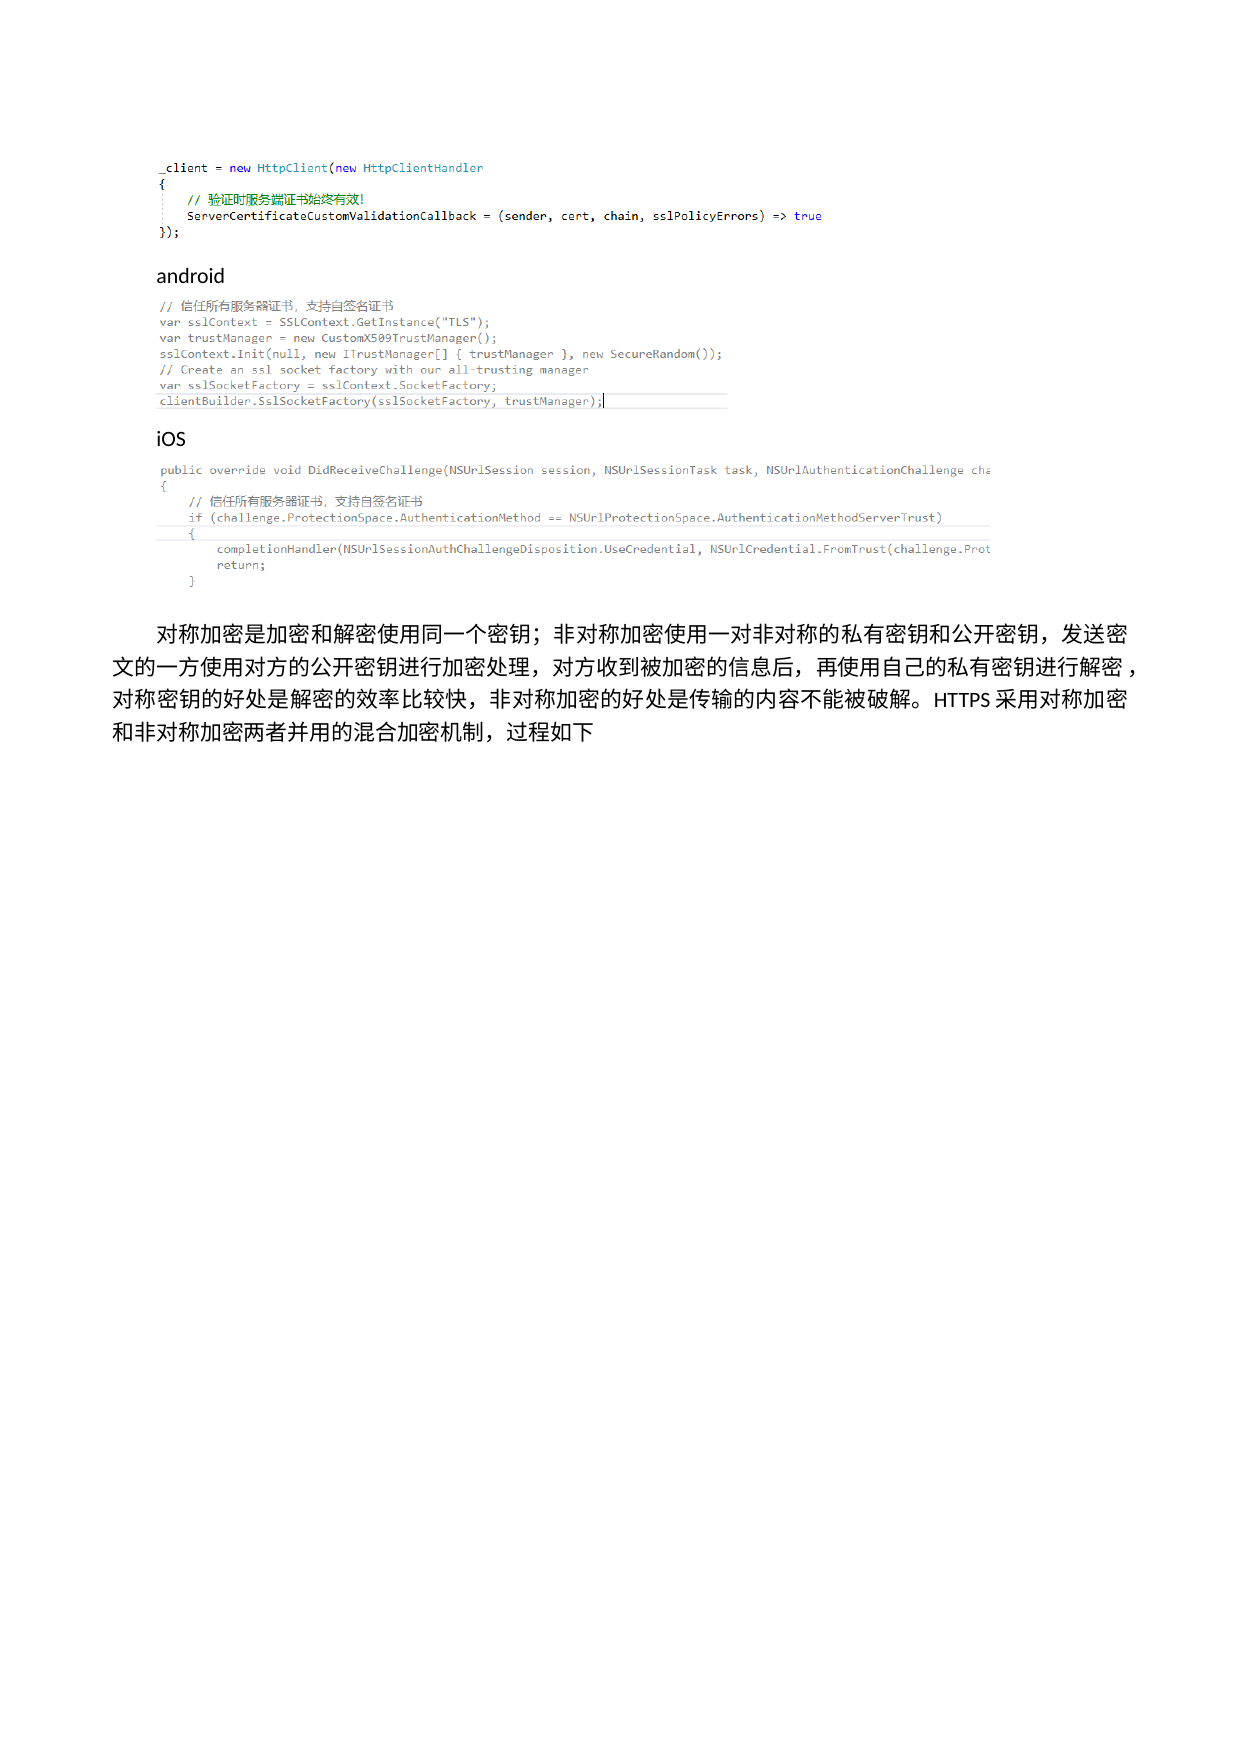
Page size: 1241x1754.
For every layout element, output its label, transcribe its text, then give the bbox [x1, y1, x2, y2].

picture [156, 162, 835, 242]
picture [156, 454, 990, 600]
text iOS [112, 422, 1128, 454]
text android [112, 259, 1128, 292]
text 对称加密是加密和解密使用同一个密钥；非对称加密使用一对非对称的私有密钥和公开密钥，发送密文的一方使用对方的公开密钥进行加密处理，对方收到被加密的信息后，再使用自己的私有密钥进行解密，对称密钥的好处是解密的效率比较快，非对称加密的好处是传输的内容不能被破解。HTTPS采用对称加密和非对称加密两者并用的混合加密机制，过程如下 [112, 617, 1128, 747]
picture [156, 292, 728, 411]
